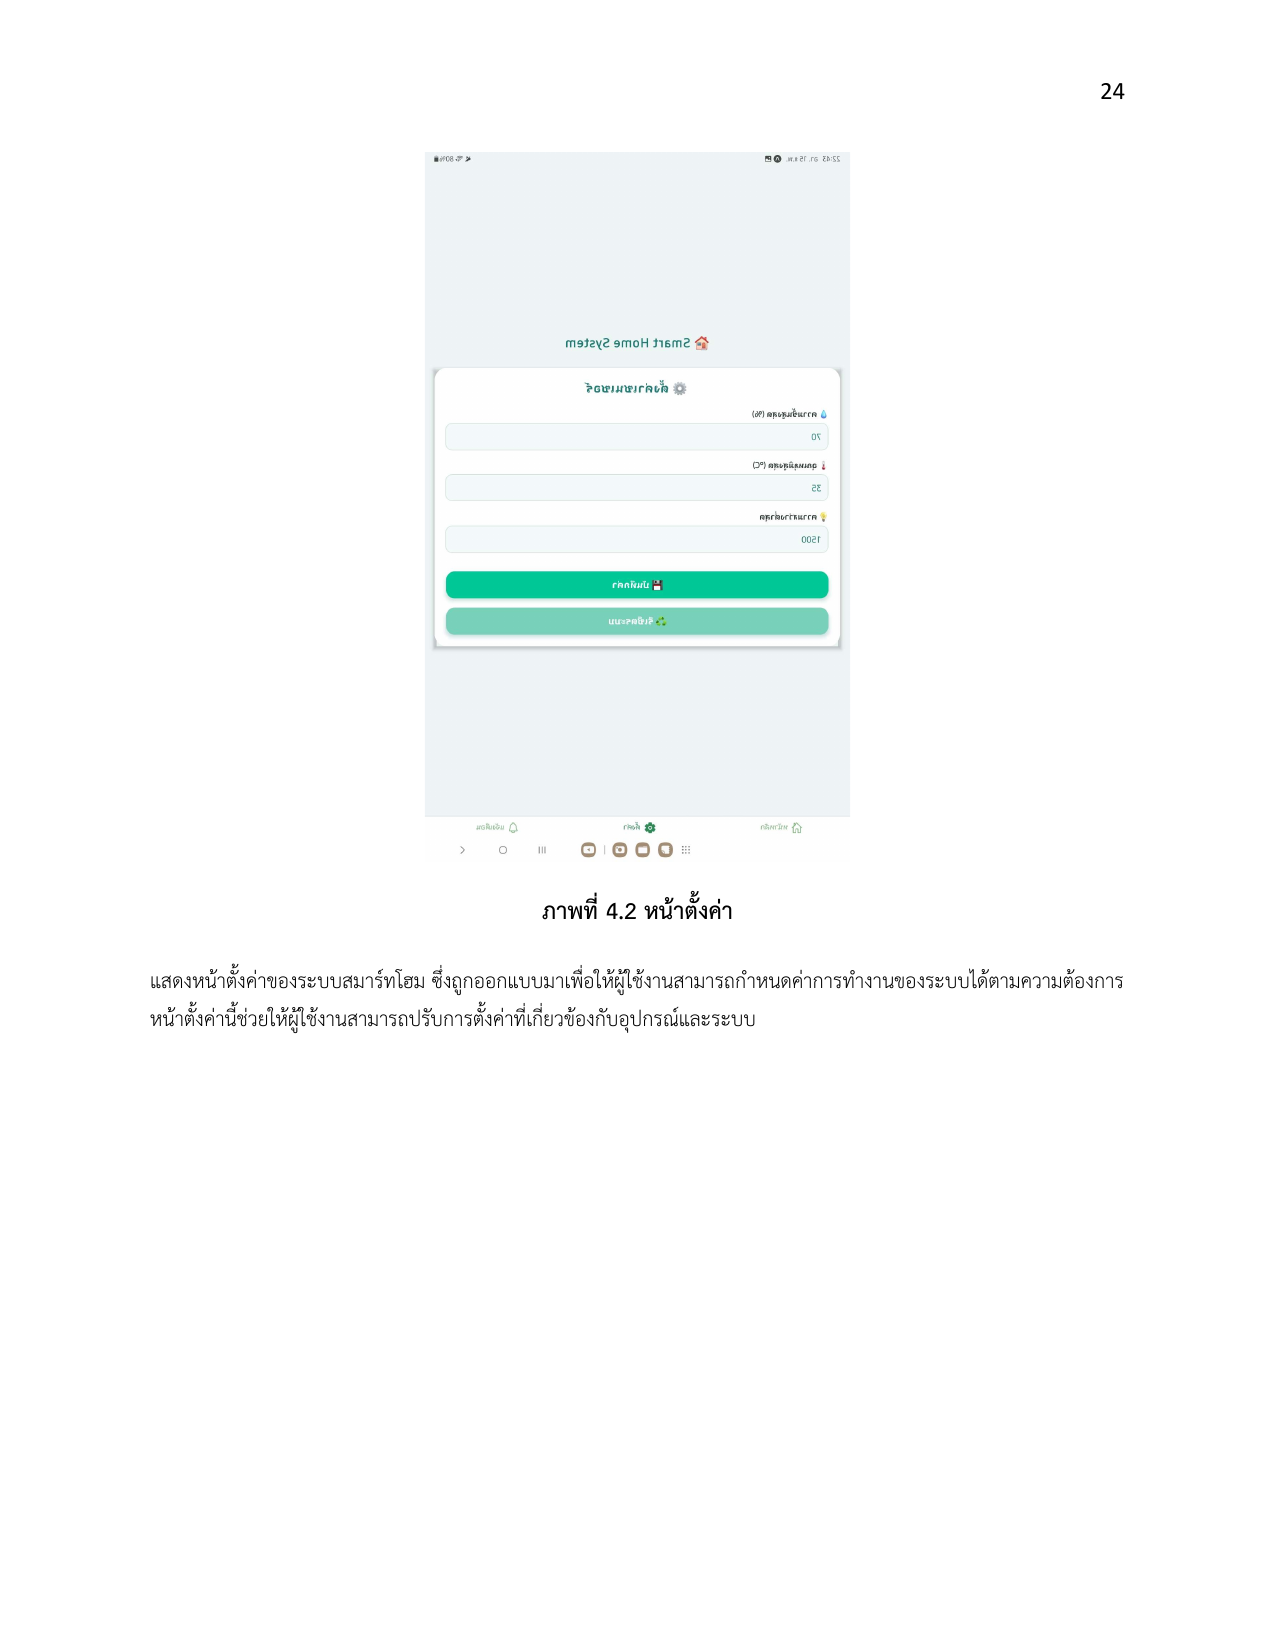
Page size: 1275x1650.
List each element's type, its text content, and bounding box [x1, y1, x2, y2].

text แสดงหน้าตั้งค่าของระบบสมาร์ทโฮม ซึ่งถูกออกแบบมาเพื่อให้ผู้ใช้งานสามารถกำหนดค่าการทำงานของระบบได้ตามความต้องการ หน้าตั้งค่านี้ช่วยให้ผู้ใช้งานสามารถปรับการตั้งค่าที่เกี่ยวข้องกับอุปกรณ์และระบบ [150, 963, 1125, 1040]
picture [424, 152, 851, 862]
text ภาพที่ 4.2 หน้าตั้งค่า [150, 891, 1125, 934]
